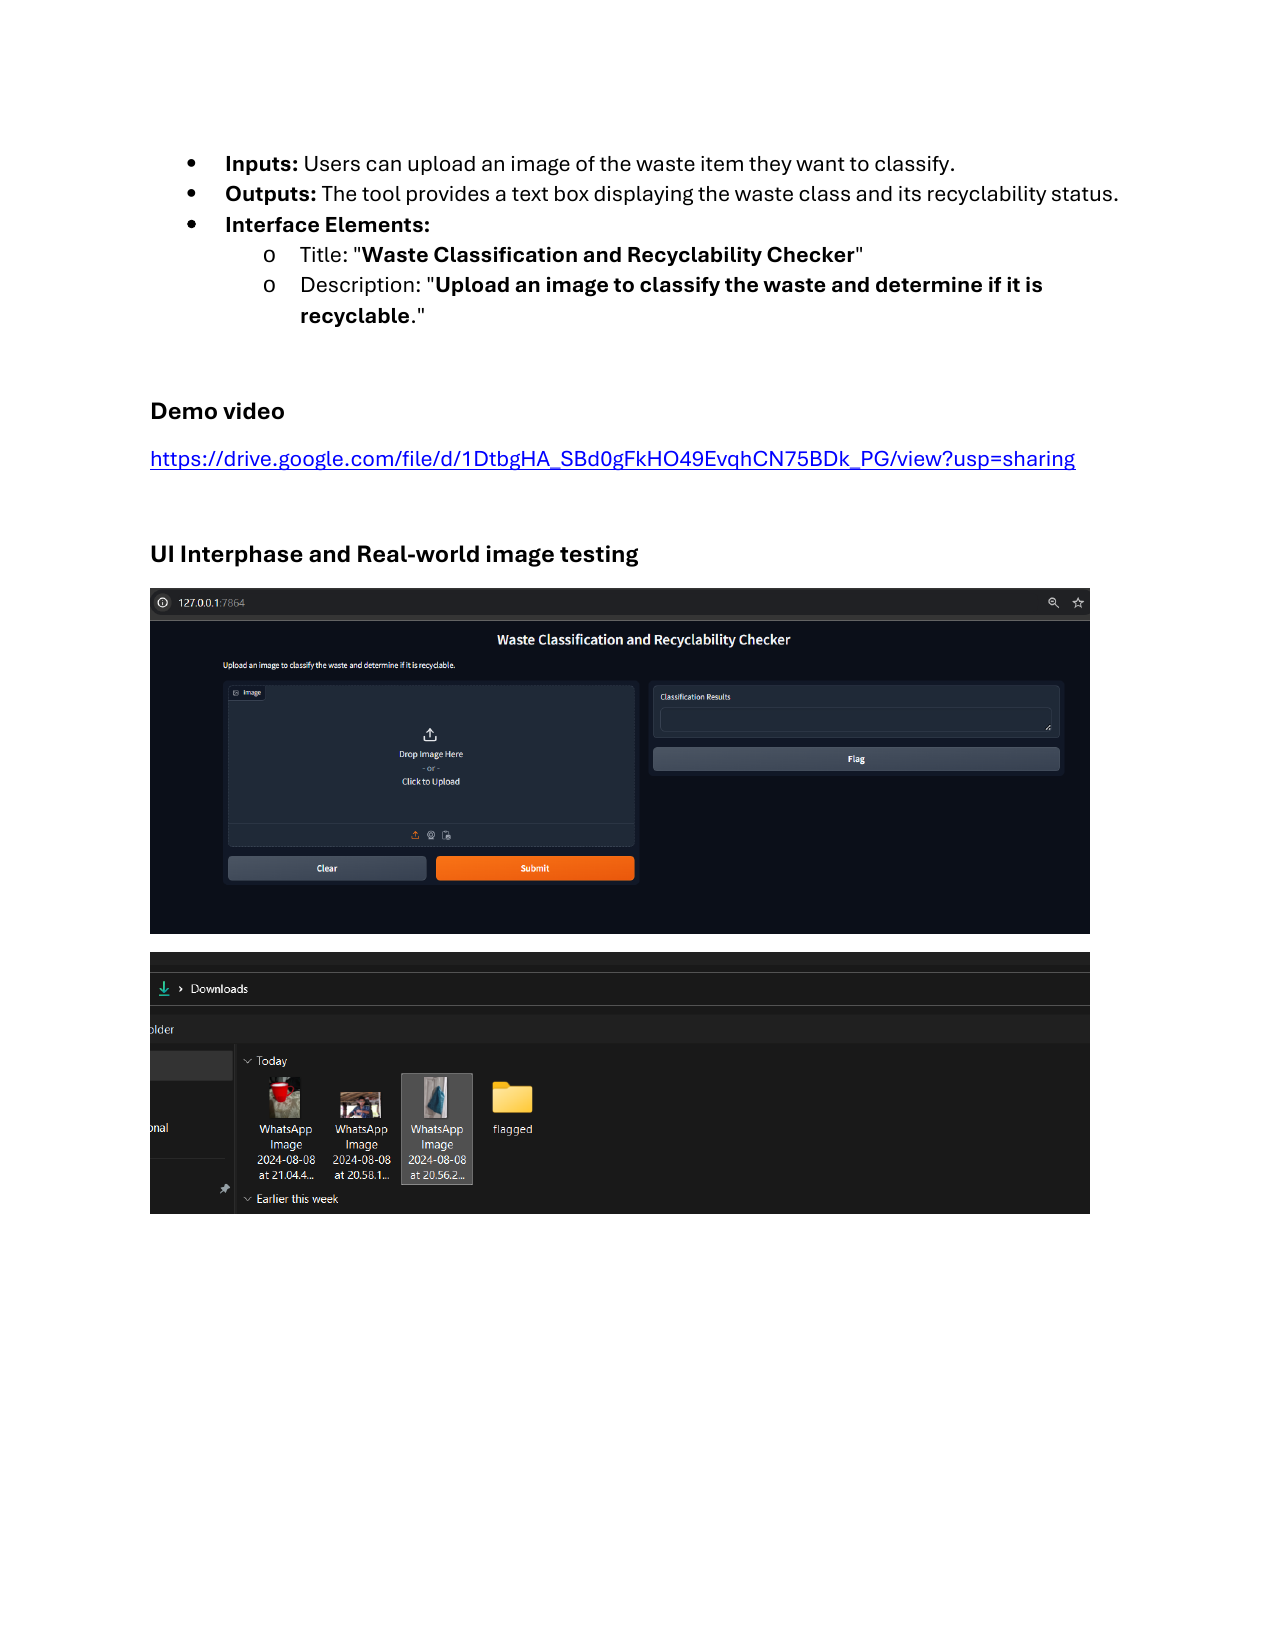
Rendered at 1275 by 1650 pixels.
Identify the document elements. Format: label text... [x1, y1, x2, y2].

text UI Interphase and Real-world image testing [150, 539, 1125, 569]
list Interface Elements: [187, 210, 1125, 238]
list Outputs: The tool provides a text box displaying the waste class and its recyclability status. [187, 180, 1125, 208]
picture [150, 588, 1090, 934]
text https://drive.google.com/file/d/1DtbgHA_SBd0gFkHO49EvqhCN75BDk_PG/view?usp=sharing [150, 445, 1125, 473]
list Title: "Waste Classification and Recyclability Checker" [262, 241, 1125, 269]
list Inputs: Users can upload an image of the waste item they want to classify. [187, 150, 1125, 178]
text Demo video [150, 396, 1125, 426]
picture [150, 952, 1090, 1214]
list Description: "Upload an image to classify the waste and determine if it is recyclable." [262, 271, 1125, 330]
